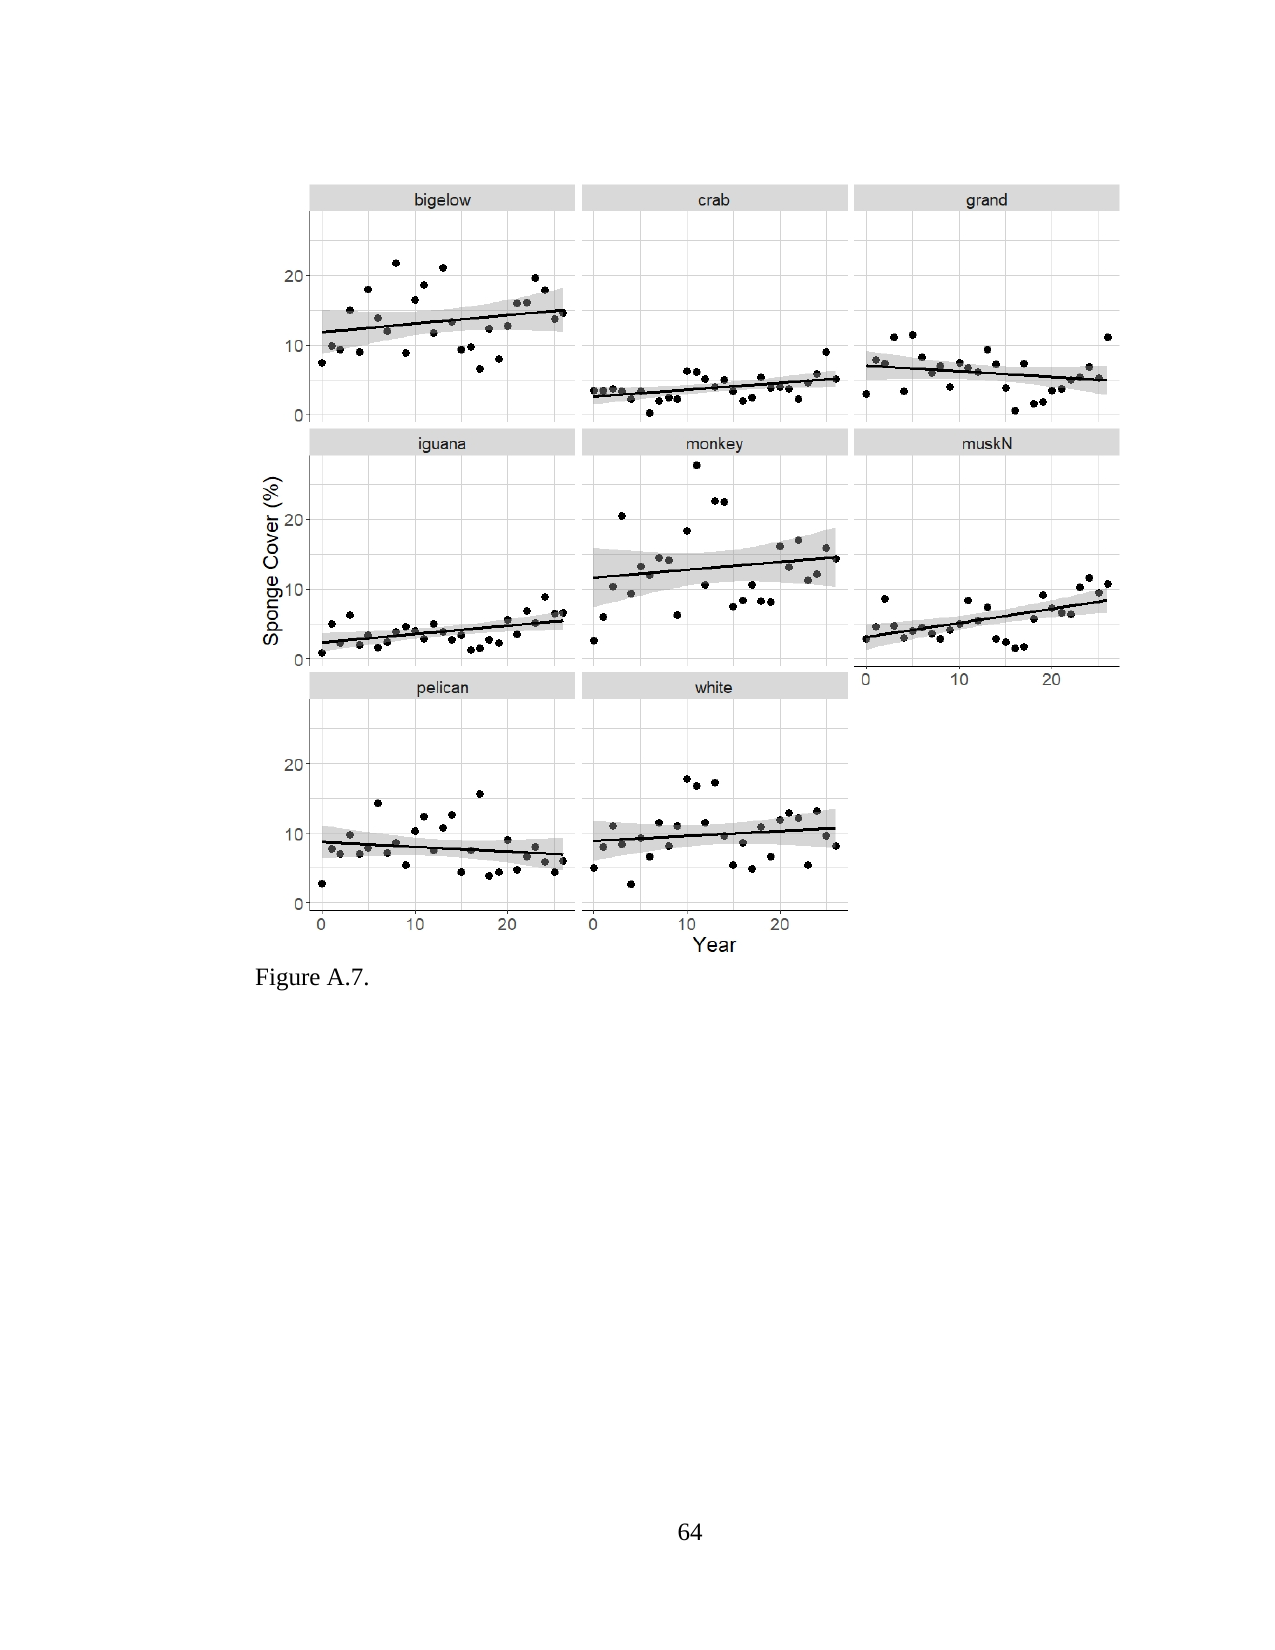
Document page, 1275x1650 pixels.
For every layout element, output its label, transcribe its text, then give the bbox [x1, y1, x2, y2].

picture [255, 178, 1125, 962]
text Figure A.7. [255, 962, 1125, 991]
